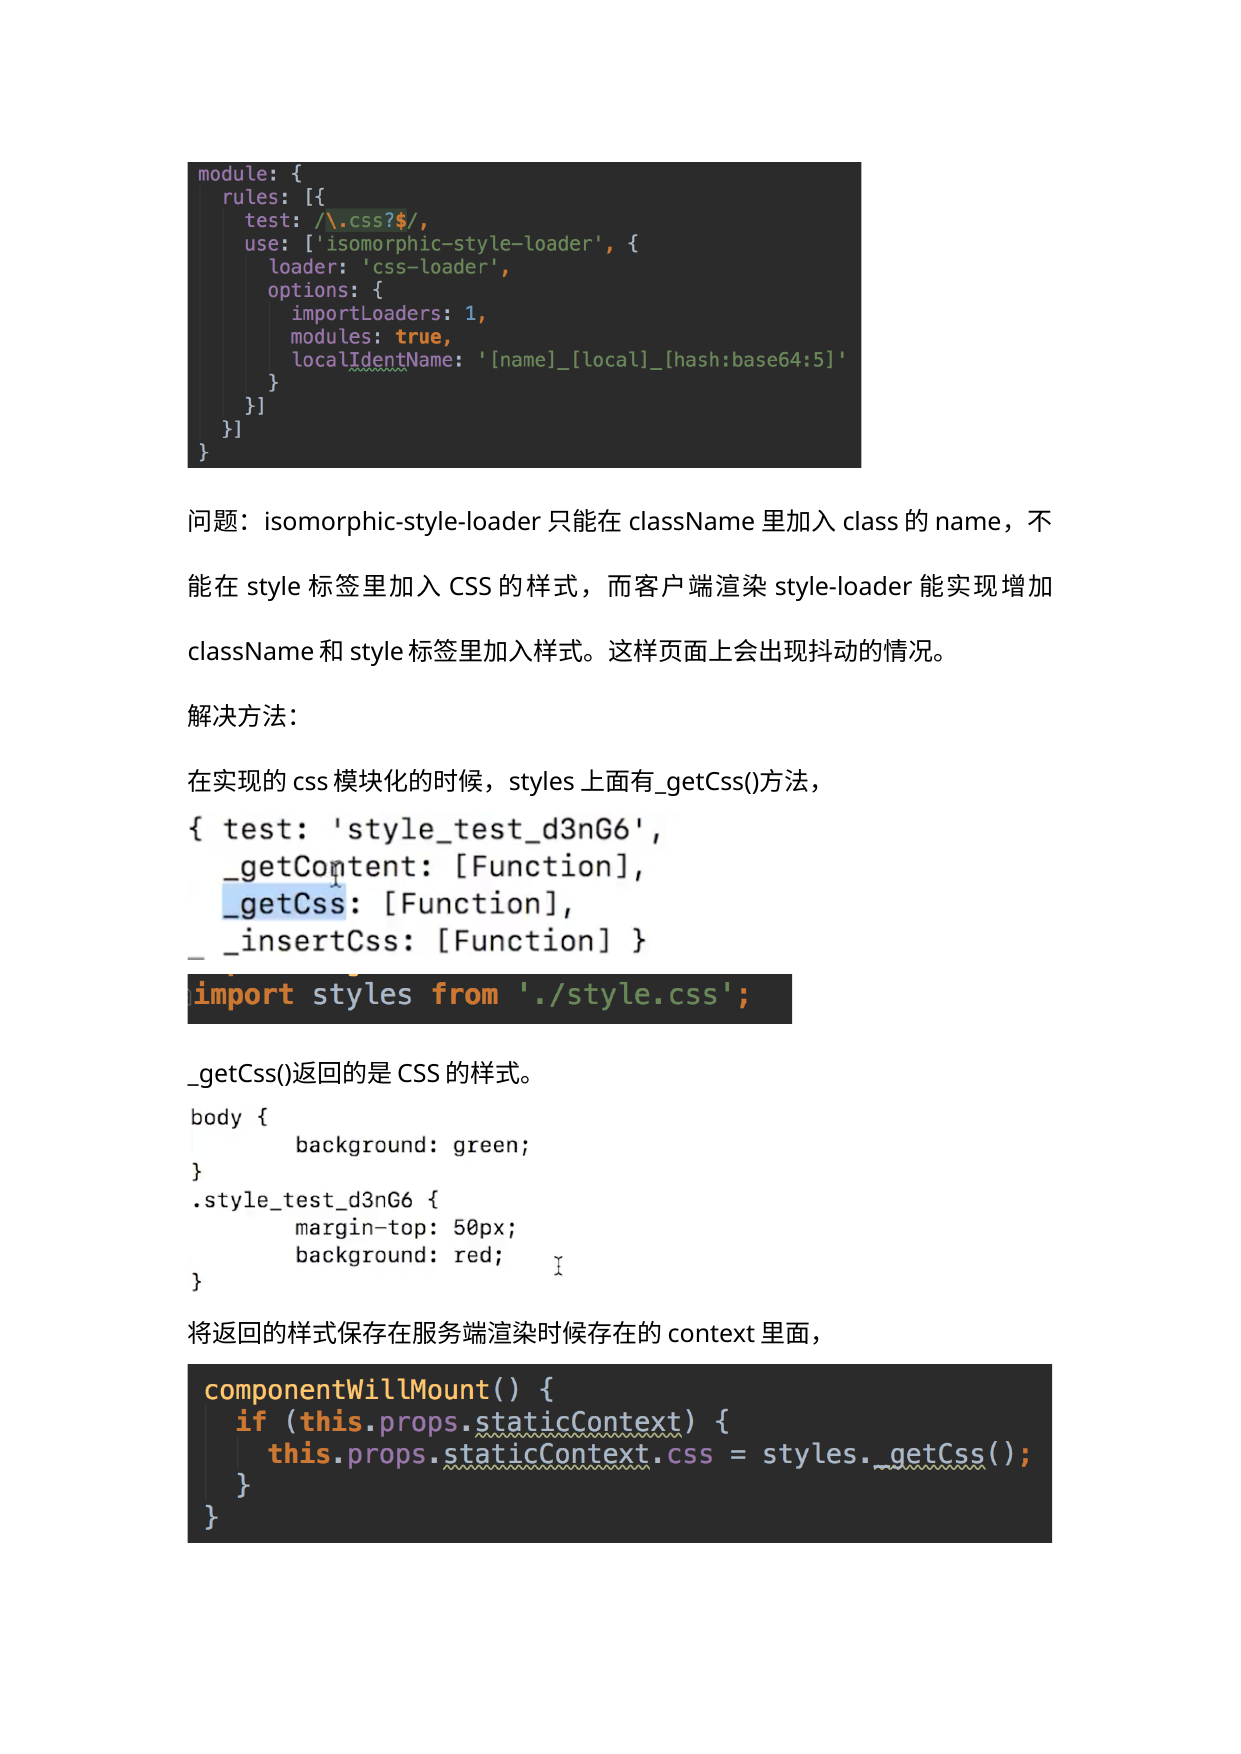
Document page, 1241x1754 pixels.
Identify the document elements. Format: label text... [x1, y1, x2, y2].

text 将返回的样式保存在服务端渲染时候存在的context里面， [187, 1299, 1053, 1364]
picture [187, 1364, 1053, 1543]
text _getCss()返回的是CSS的样式。 [187, 1039, 1053, 1104]
picture [187, 1104, 623, 1293]
text 解决方法： [187, 682, 1053, 747]
text 问题：isomorphic-style-loader只能在className里加入class的name，不能在style标签里加入CSS的样式，而客户端渲染style-loader能实现增加className和style标签里加入样式。这样页面上会出现抖动的情况。 [187, 487, 1053, 682]
picture [187, 162, 862, 468]
picture [187, 812, 682, 960]
picture [187, 974, 793, 1024]
text 在实现的css模块化的时候，styles上面有_getCss()方法， [187, 747, 1053, 812]
